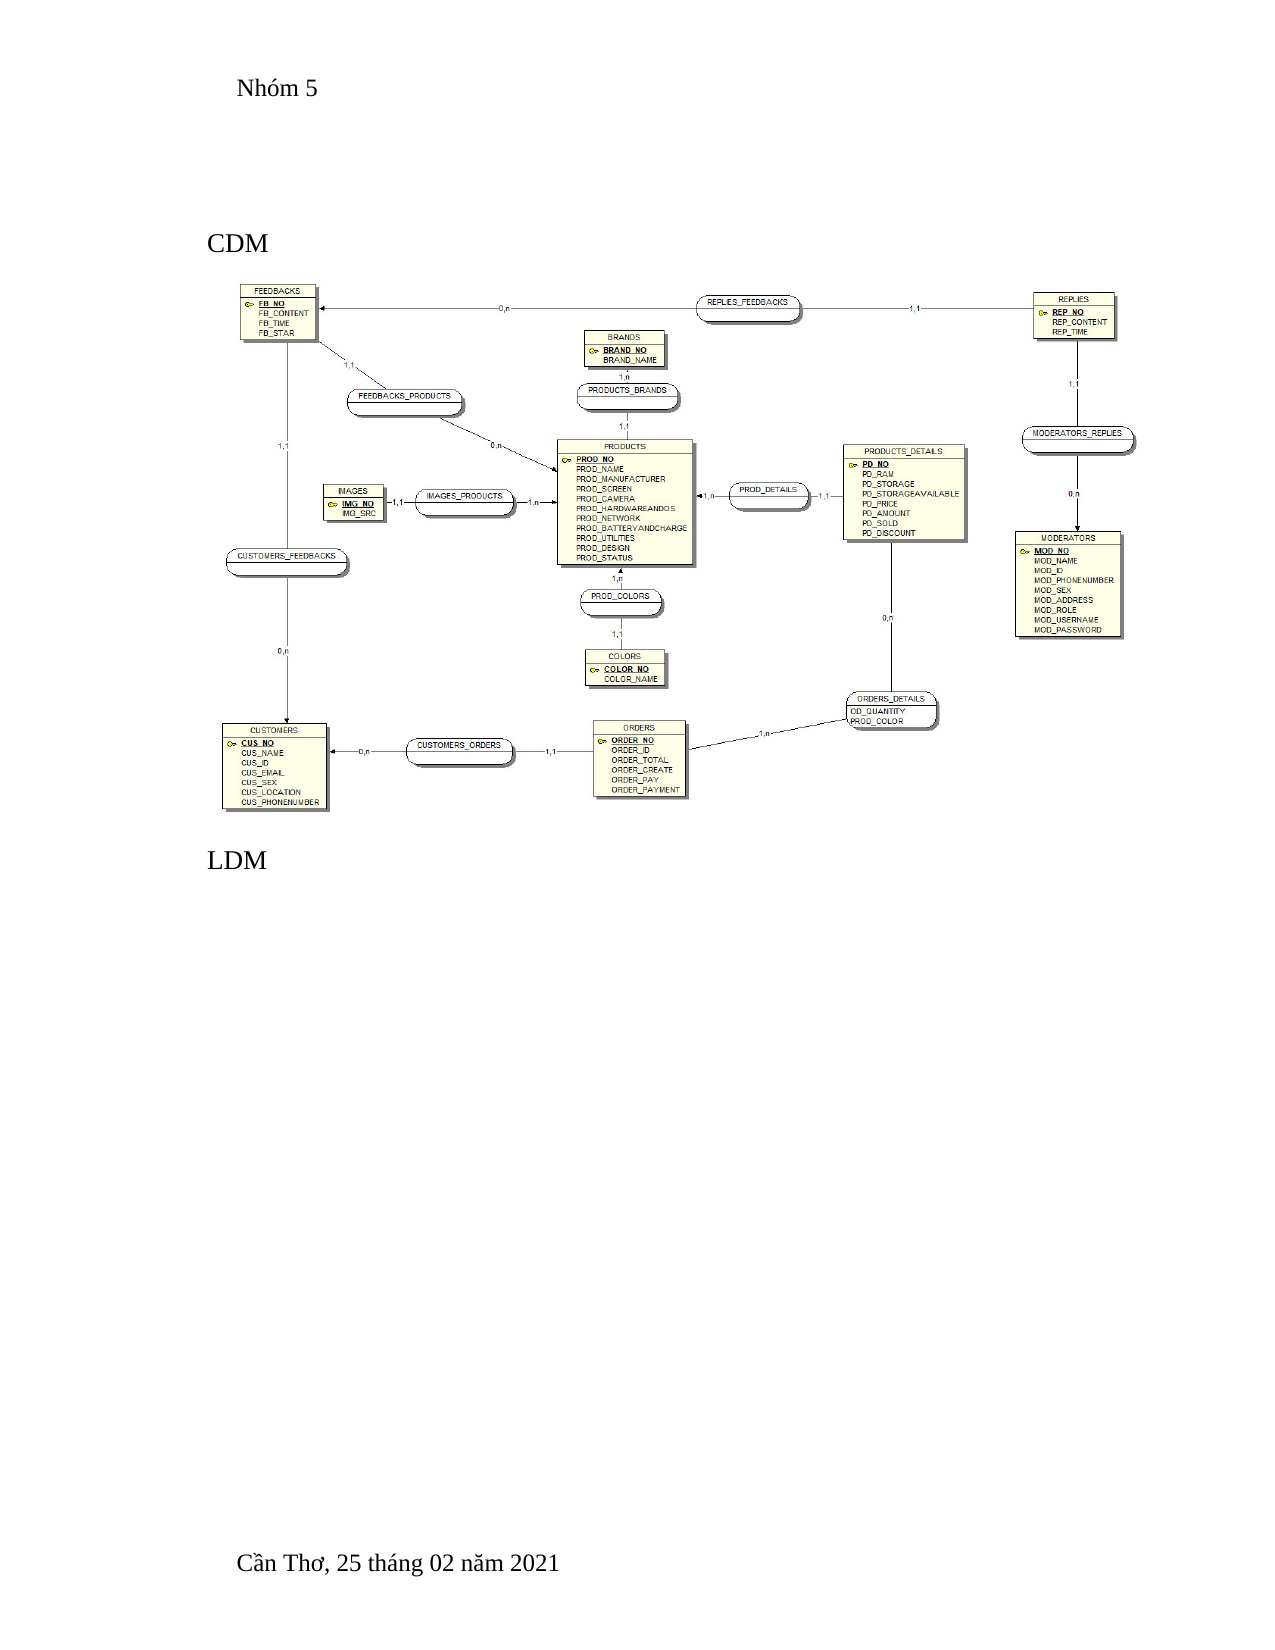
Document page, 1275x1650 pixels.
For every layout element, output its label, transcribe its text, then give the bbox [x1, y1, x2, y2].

picture [206, 275, 1155, 823]
text CDM [207, 227, 1157, 258]
